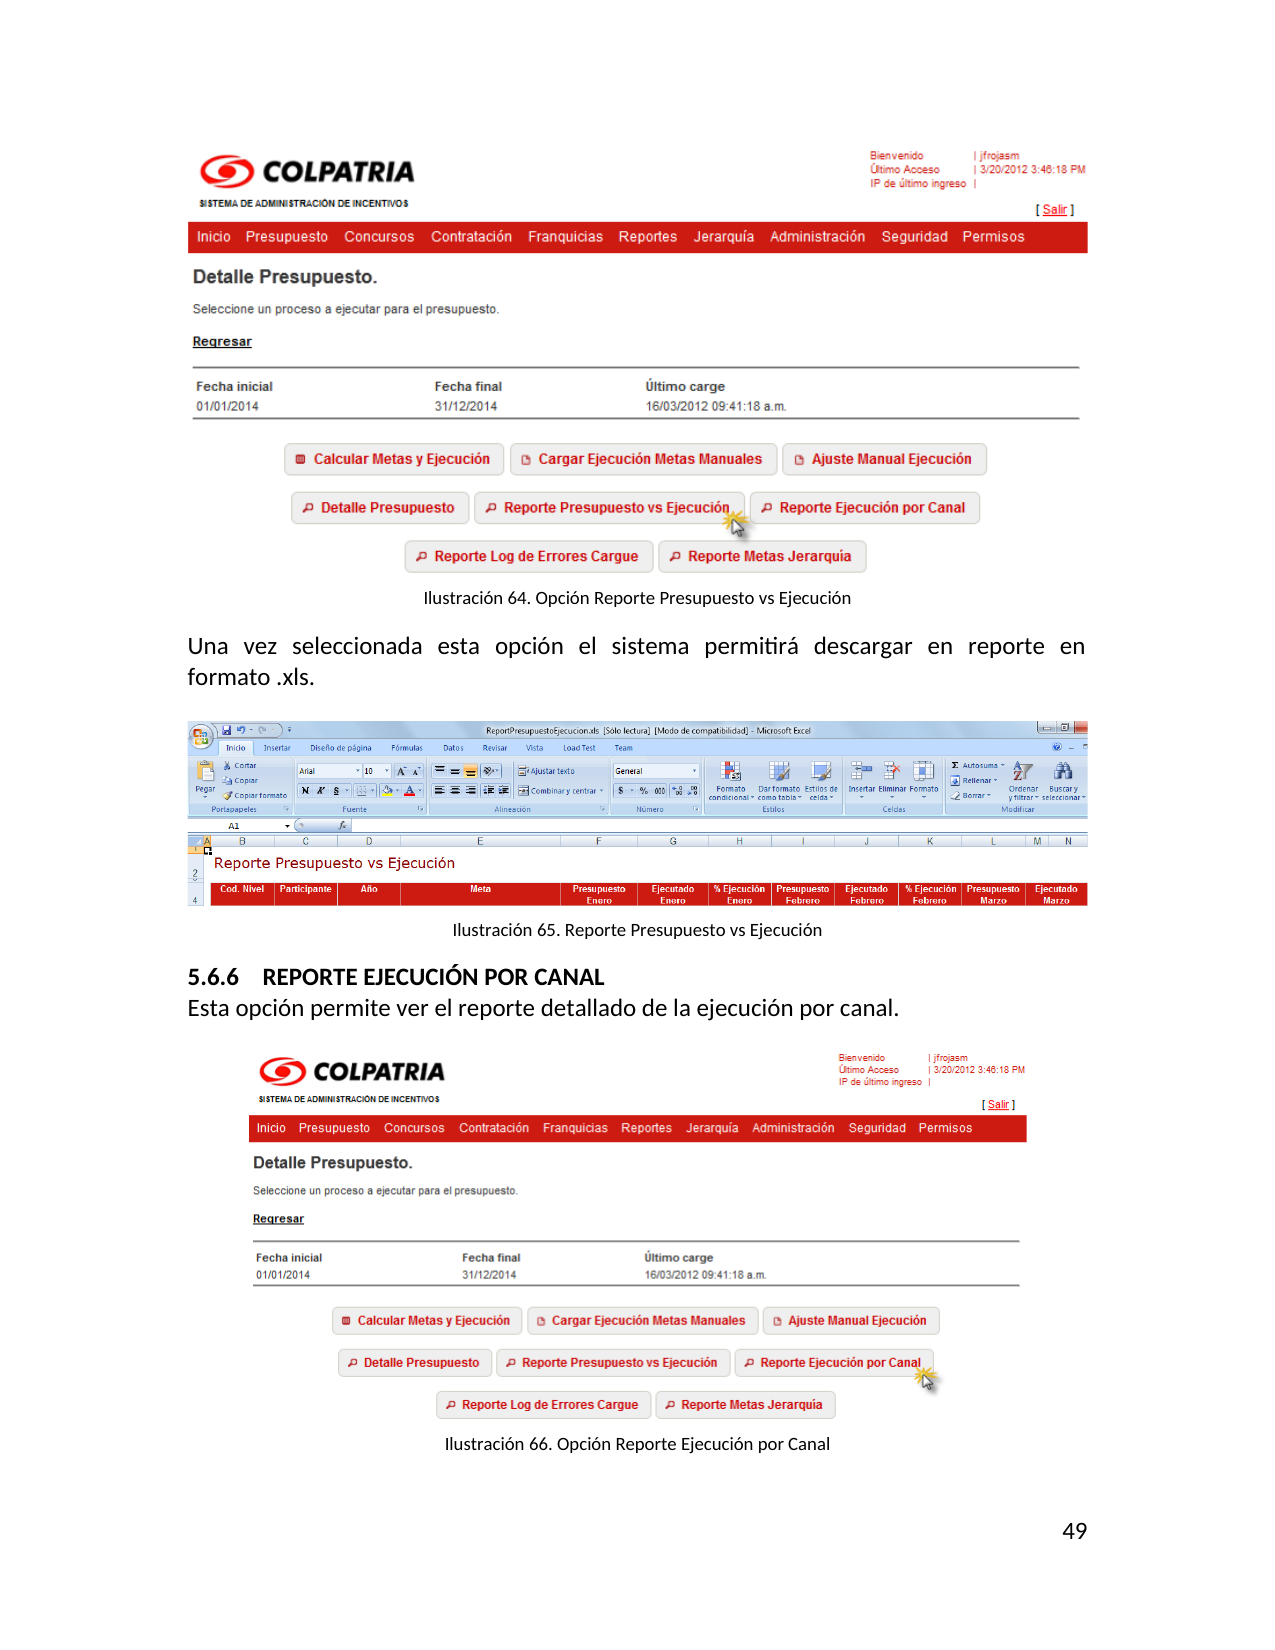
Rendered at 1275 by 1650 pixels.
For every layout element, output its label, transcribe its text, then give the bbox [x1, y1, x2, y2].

text Ilustración 64. Opción Reporte Presupuesto vs Ejecución [187, 587, 1087, 609]
text Esta opción permite ver el reporte detallado de la ejecución por canal. [187, 992, 1087, 1022]
subtitle REPORTE EJECUCIÓN POR CANAL [187, 961, 1087, 992]
text Ilustración 66. Opción Reporte Ejecución por Canal [187, 1432, 1087, 1455]
picture [248, 1053, 1027, 1420]
text Una vez seleccionada esta opción el sistema permitirá descargar en reporte en formato .xls. [187, 630, 1087, 691]
text Ilustración 65. Reporte Presupuesto vs Ejecución [187, 918, 1087, 941]
picture [187, 721, 1088, 906]
picture [187, 150, 1088, 574]
